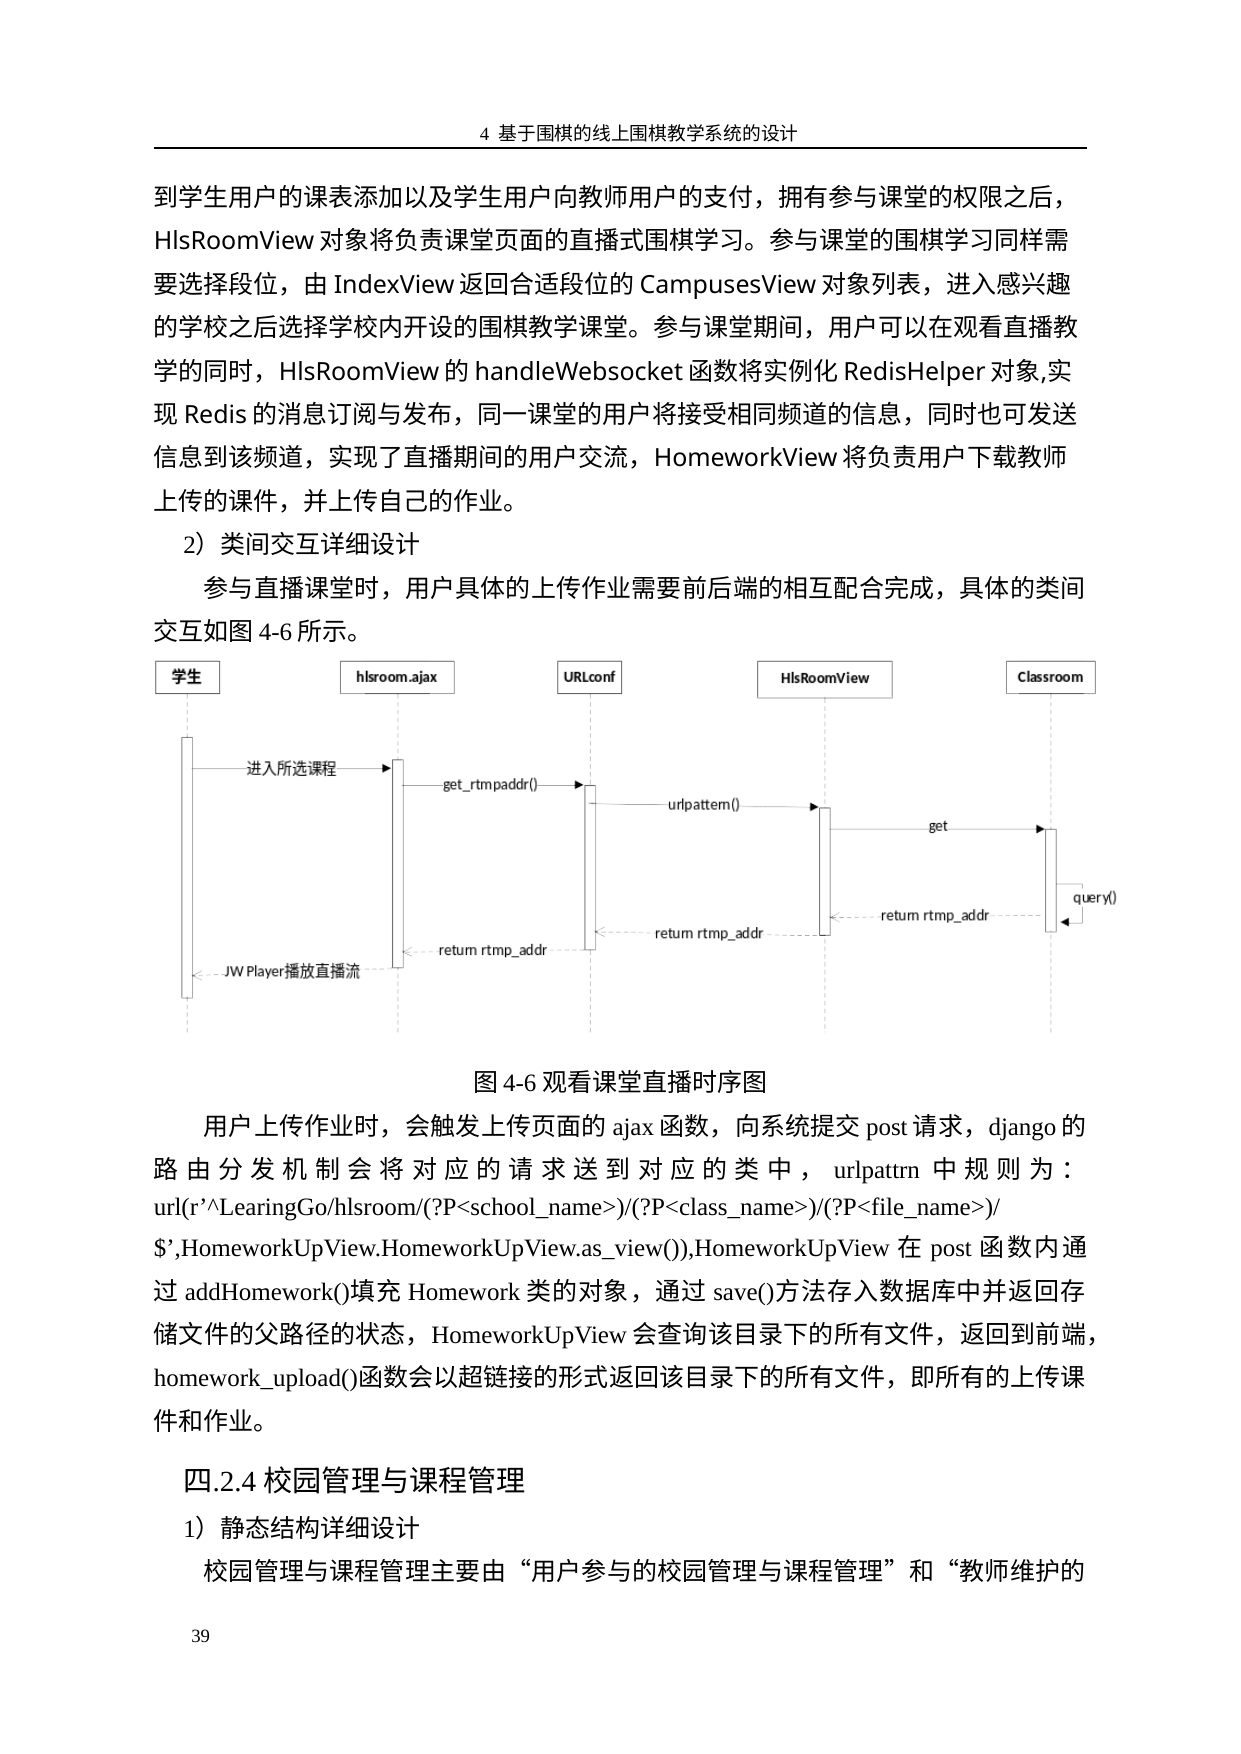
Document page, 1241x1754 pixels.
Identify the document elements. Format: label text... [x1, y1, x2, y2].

text 参与直播课堂时，用户具体的上传作业需要前后端的相互配合完成，具体的类间交互如图4-6所示。 [153, 568, 1087, 648]
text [153, 1551, 1087, 1588]
subtitle 校园管理与课程管理 [183, 1457, 1087, 1499]
subtitle 类间交互详细设计 [183, 525, 1087, 561]
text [153, 177, 1087, 517]
text 图4-6 观看课堂直播时序图 [153, 1063, 1087, 1099]
text 用户上传作业时，会触发上传页面的ajax函数，向系统提交post请求，django的路由分发机制会将对应的请求送到对应的类中，urlpattrn中规则为：url(r’^LearingGo/hlsroom/(?P<school_name>)/(?P<class_name>)/(?P<file_name>)/$’,HomeworkUpView.HomeworkUpView.as_view()),HomeworkUpView在post函数内通过addHomework()填充Homework类的对象，通过save()方法存入数据库中并返回存储文件的父路径的状态，HomeworkUpView会查询该目录下的所有文件，返回到前端，homework_upload()函数会以超链接的形式返回该目录下的所有文件，即所有的上传课件和作业。 [153, 1106, 1087, 1438]
subtitle 静态结构详细设计 [183, 1508, 1087, 1544]
